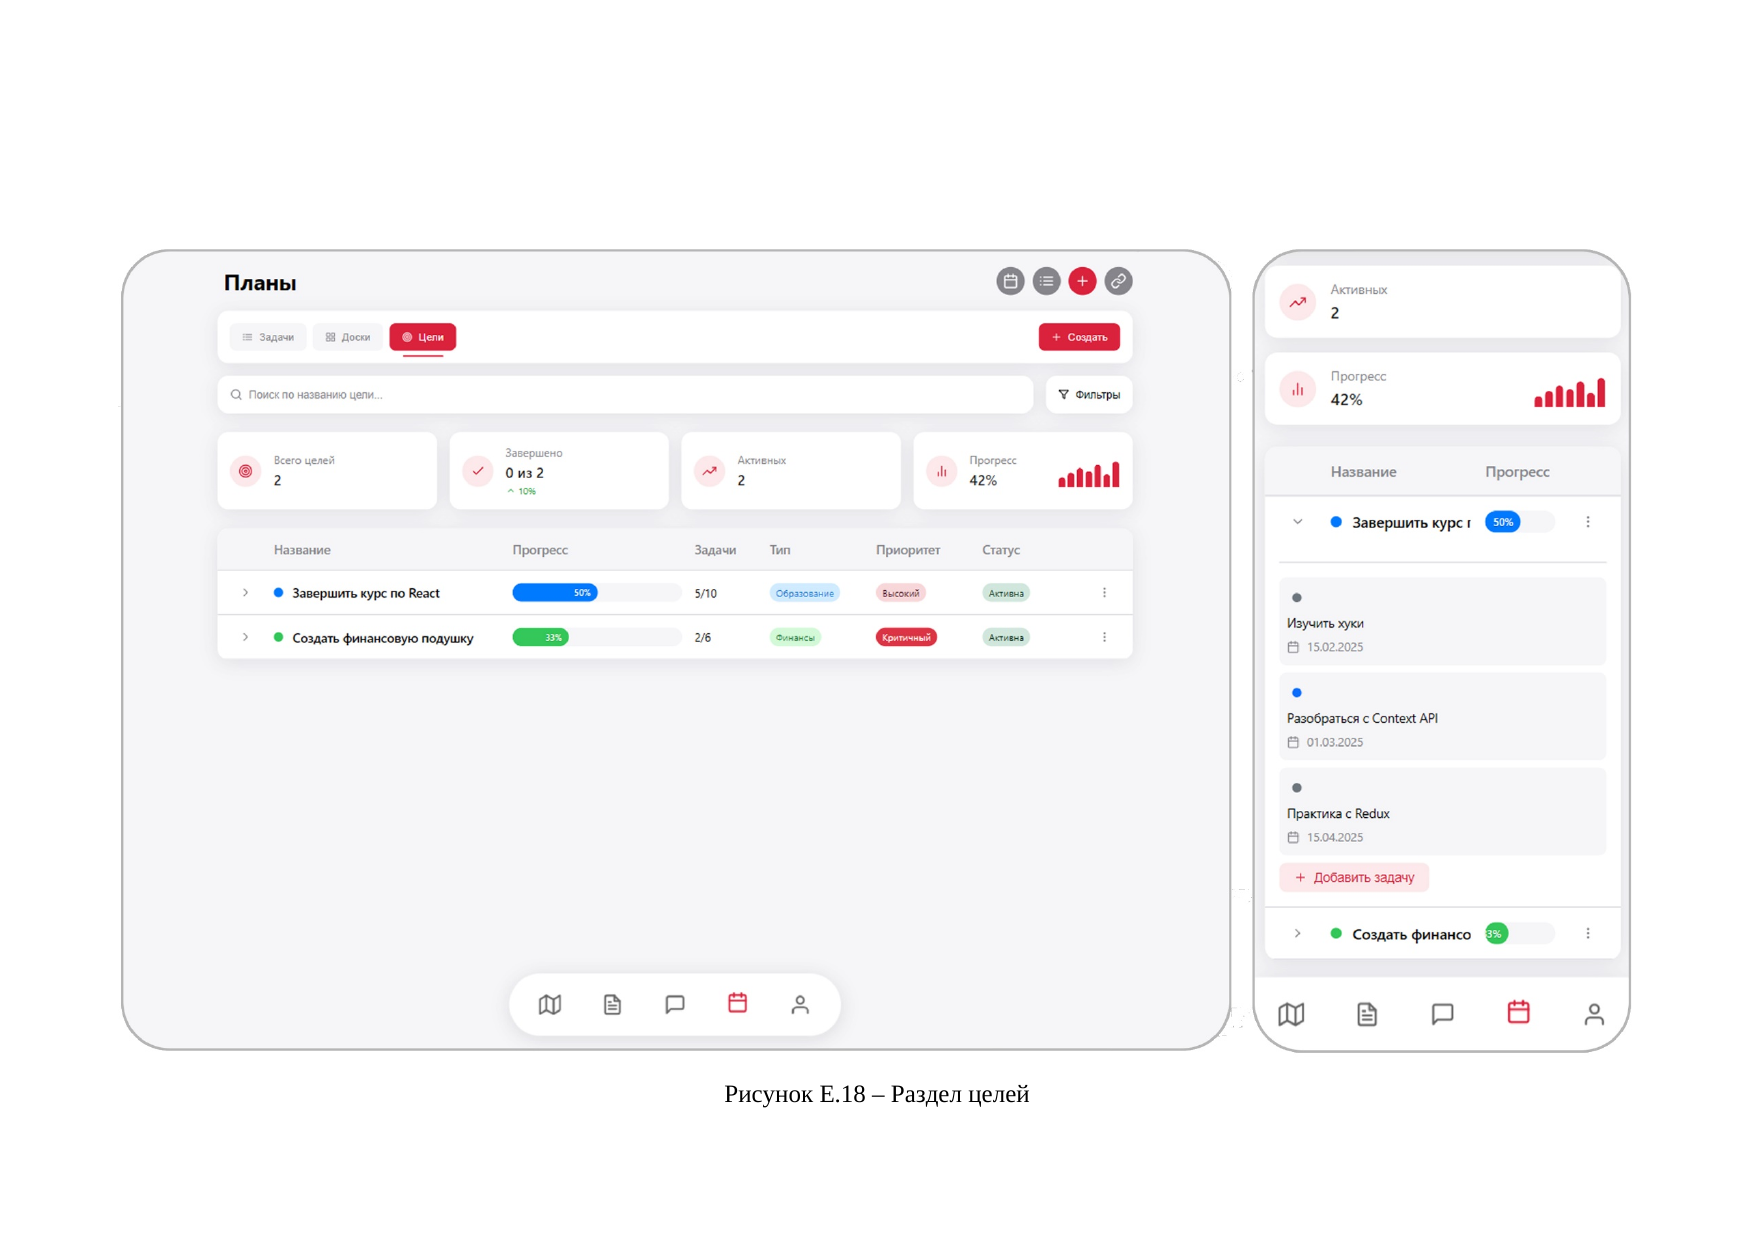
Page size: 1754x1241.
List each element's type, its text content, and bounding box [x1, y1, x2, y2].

text Рисунок Е.18 – Раздел целей [118, 1079, 1636, 1108]
picture [118, 232, 1636, 1066]
